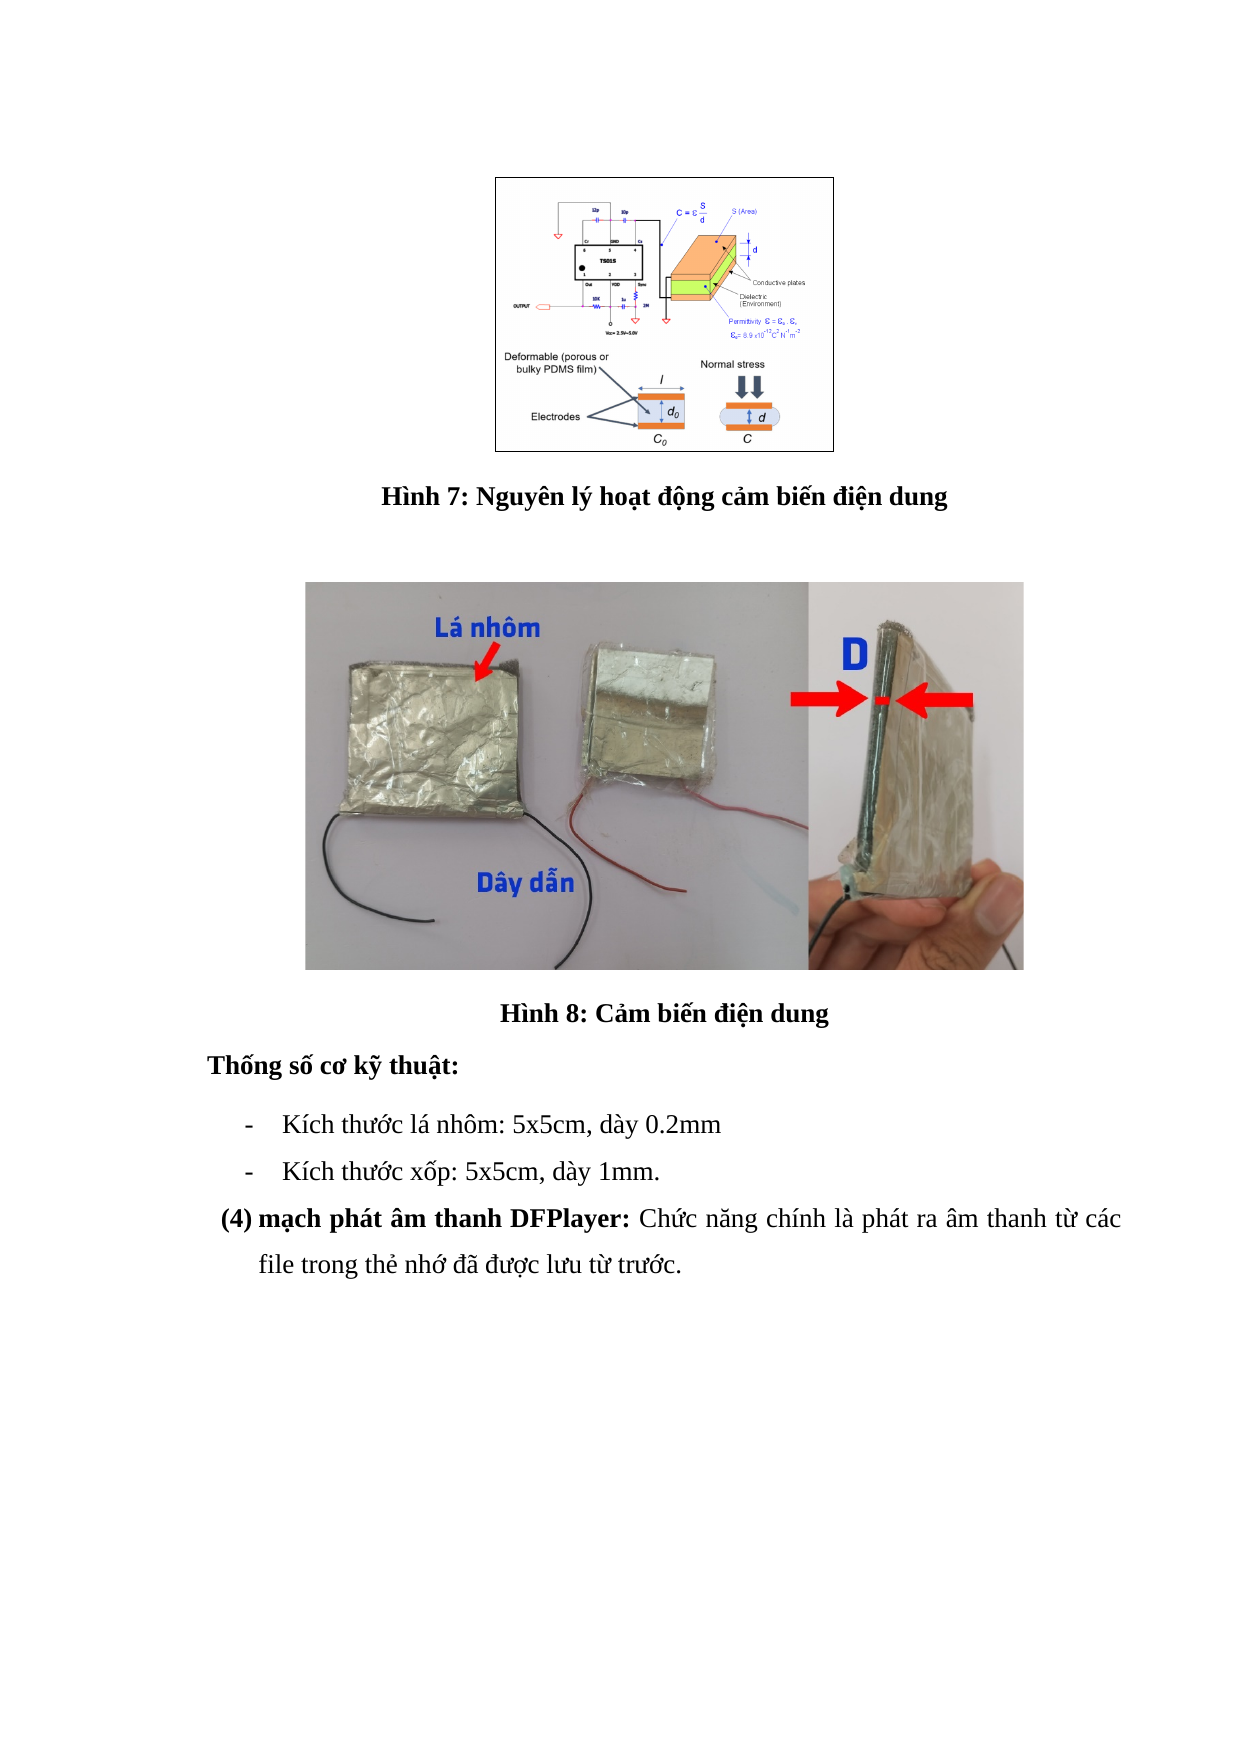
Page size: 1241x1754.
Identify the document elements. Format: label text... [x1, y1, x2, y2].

text Thống số cơ kỹ thuật: [207, 1049, 1122, 1081]
picture [305, 582, 1024, 970]
picture [496, 178, 833, 451]
list mạch phát âm thanh DFPlayer: Chức năng chính là phát ra âm thanh từ các file trong thẻ nhớ đã được lưu từ trước. [221, 1202, 1122, 1280]
text Hình 7: Nguyên lý hoạt động cảm biến điện dung [207, 480, 1122, 511]
list Kích thước xốp: 5x5cm, dày 1mm. [244, 1155, 1122, 1186]
list Kích thước lá nhôm: 5x5cm, dày 0.2mm [244, 1108, 1122, 1140]
text Hình 8: Cảm biến điện dung [207, 997, 1122, 1028]
